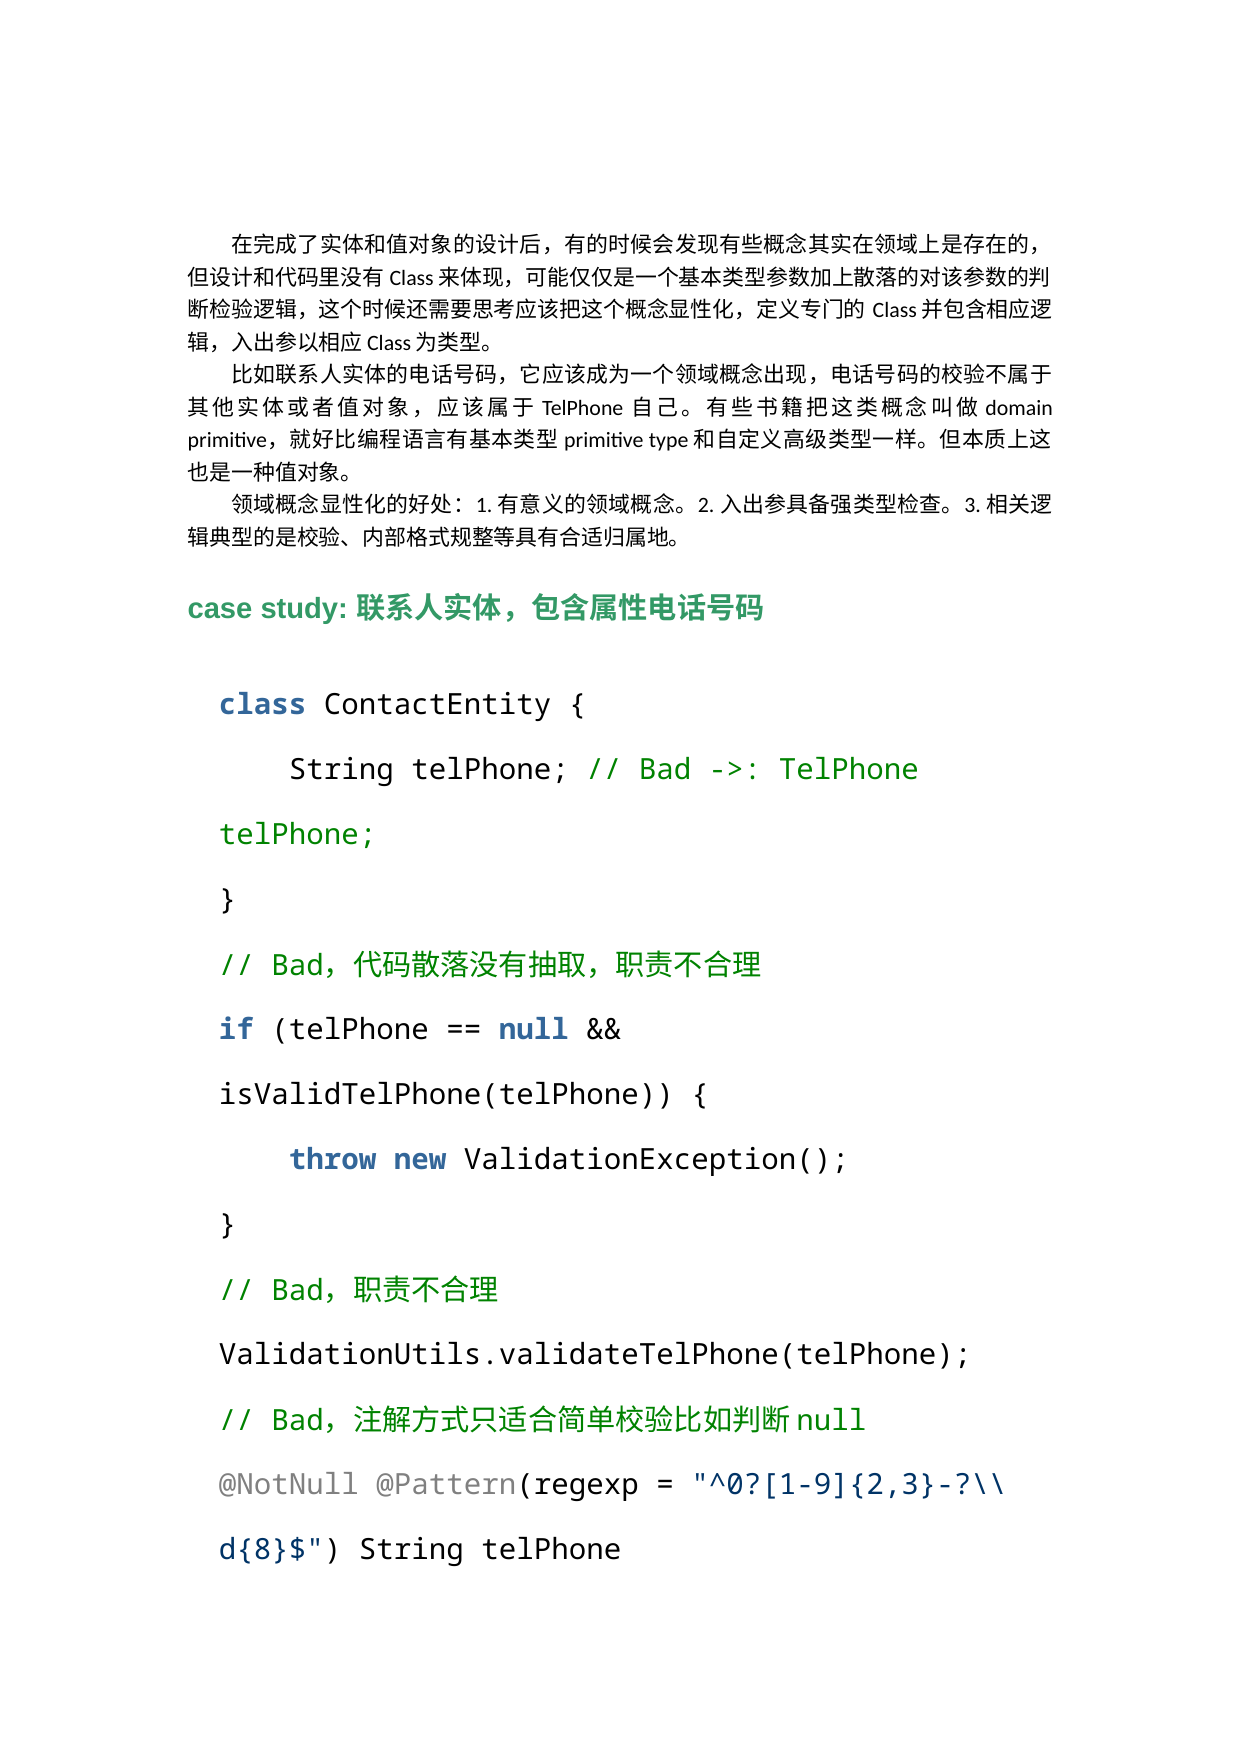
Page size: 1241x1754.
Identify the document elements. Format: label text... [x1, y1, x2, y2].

text 在完成了实体和值对象的设计后，有的时候会发现有些概念其实在领域上是存在的，但设计和代码里没有Class来体现，可能仅仅是一个基本类型参数加上散落的对该参数的判断检验逻辑，这个时候还需要思考应该把这个概念显性化，定义专门的Class并包含相应逻辑，入出参以相应Class为类型。 [187, 227, 1053, 357]
text 比如联系人实体的电话号码，它应该成为一个领域概念出现，电话号码的校验不属于其他实体或者值对象，应该属于TelPhone自己。有些书籍把这类概念叫做domain primitive，就好比编程语言有基本类型primitive type和自定义高级类型一样。但本质上这也是一种值对象。 [187, 357, 1053, 487]
text case study: 联系人实体，包含属性电话号码 [187, 573, 1053, 638]
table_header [188, 670, 1084, 1580]
text 领域概念显性化的好处：1. 有意义的领域概念。2. 入出参具备强类型检查。3. 相关逻辑典型的是校验、内部格式规整等具有合适归属地。 [187, 487, 1053, 552]
